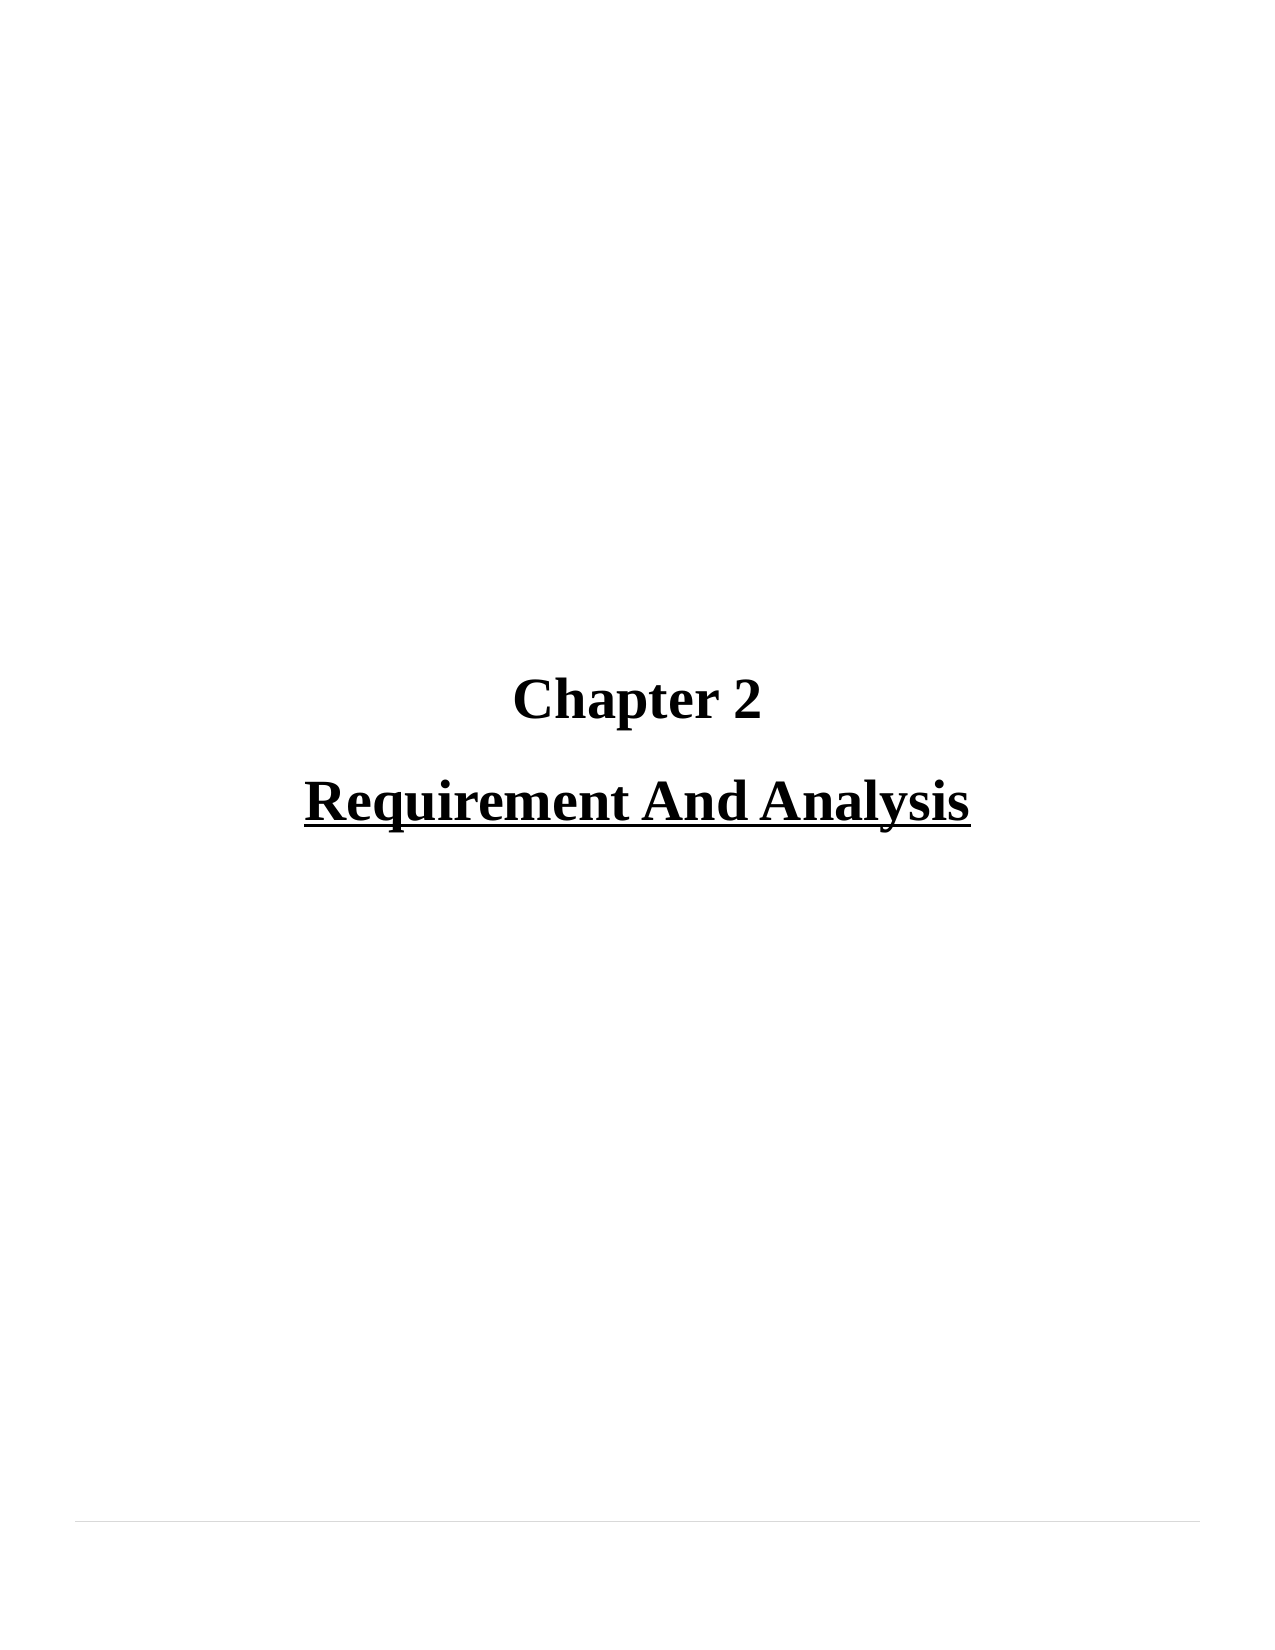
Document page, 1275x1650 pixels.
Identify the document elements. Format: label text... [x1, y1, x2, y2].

subtitle Requirement And Analysis [75, 766, 1200, 833]
subtitle Chapter 2 [75, 664, 1200, 731]
